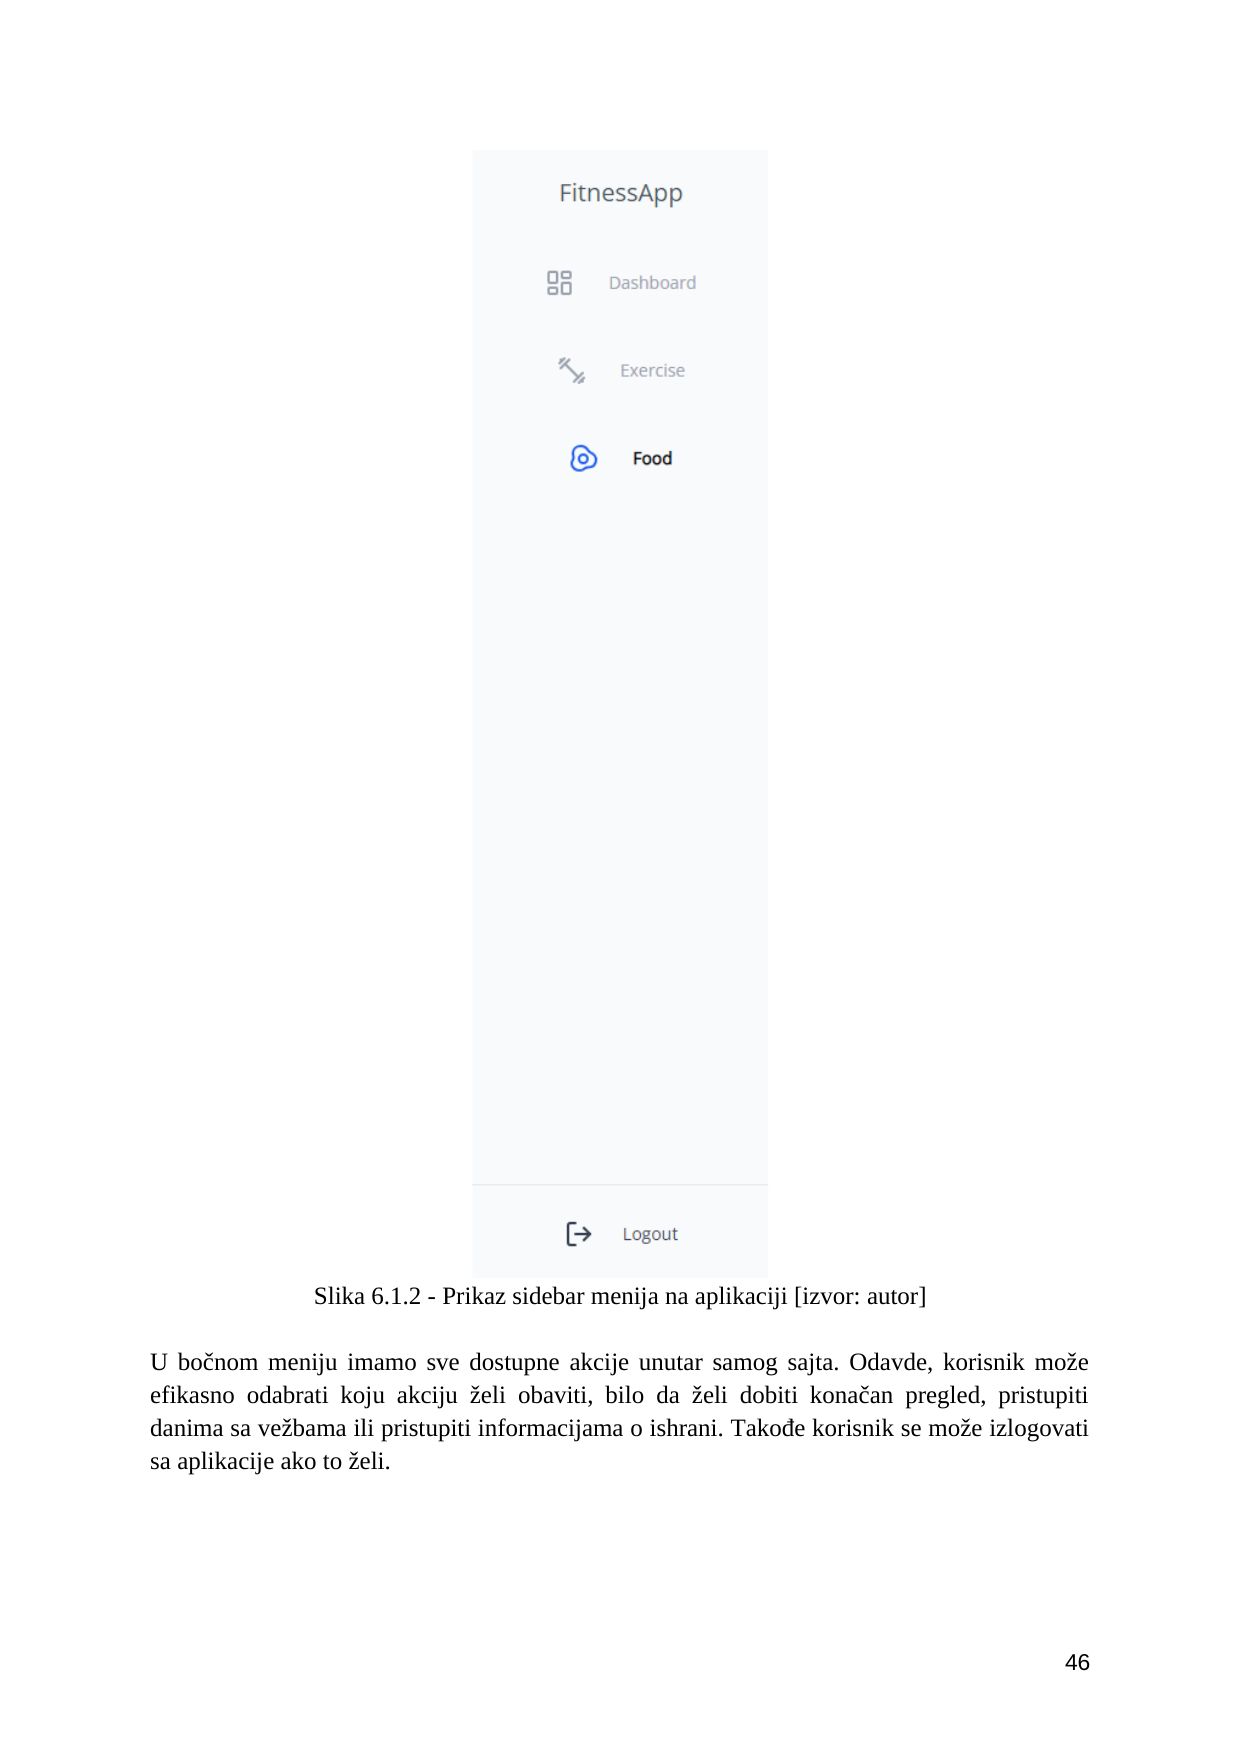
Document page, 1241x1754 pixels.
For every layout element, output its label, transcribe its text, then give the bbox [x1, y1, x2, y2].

text Slika 6.1.2 - Prikaz sidebar menija na aplikaciji [izvor: autor] [150, 1281, 1090, 1310]
picture [472, 150, 769, 1278]
text U bočnom meniju imamo sve dostupne akcije unutar samog sajta. Odavde, korisnik može efikasno odabrati koju akciju želi obaviti, bilo da želi dobiti konačan pregled, pristupiti danima sa vežbama ili pristupiti informacijama o ishrani. Takođe korisnik se može izlogovati sa aplikacije ako to želi. [150, 1347, 1090, 1475]
